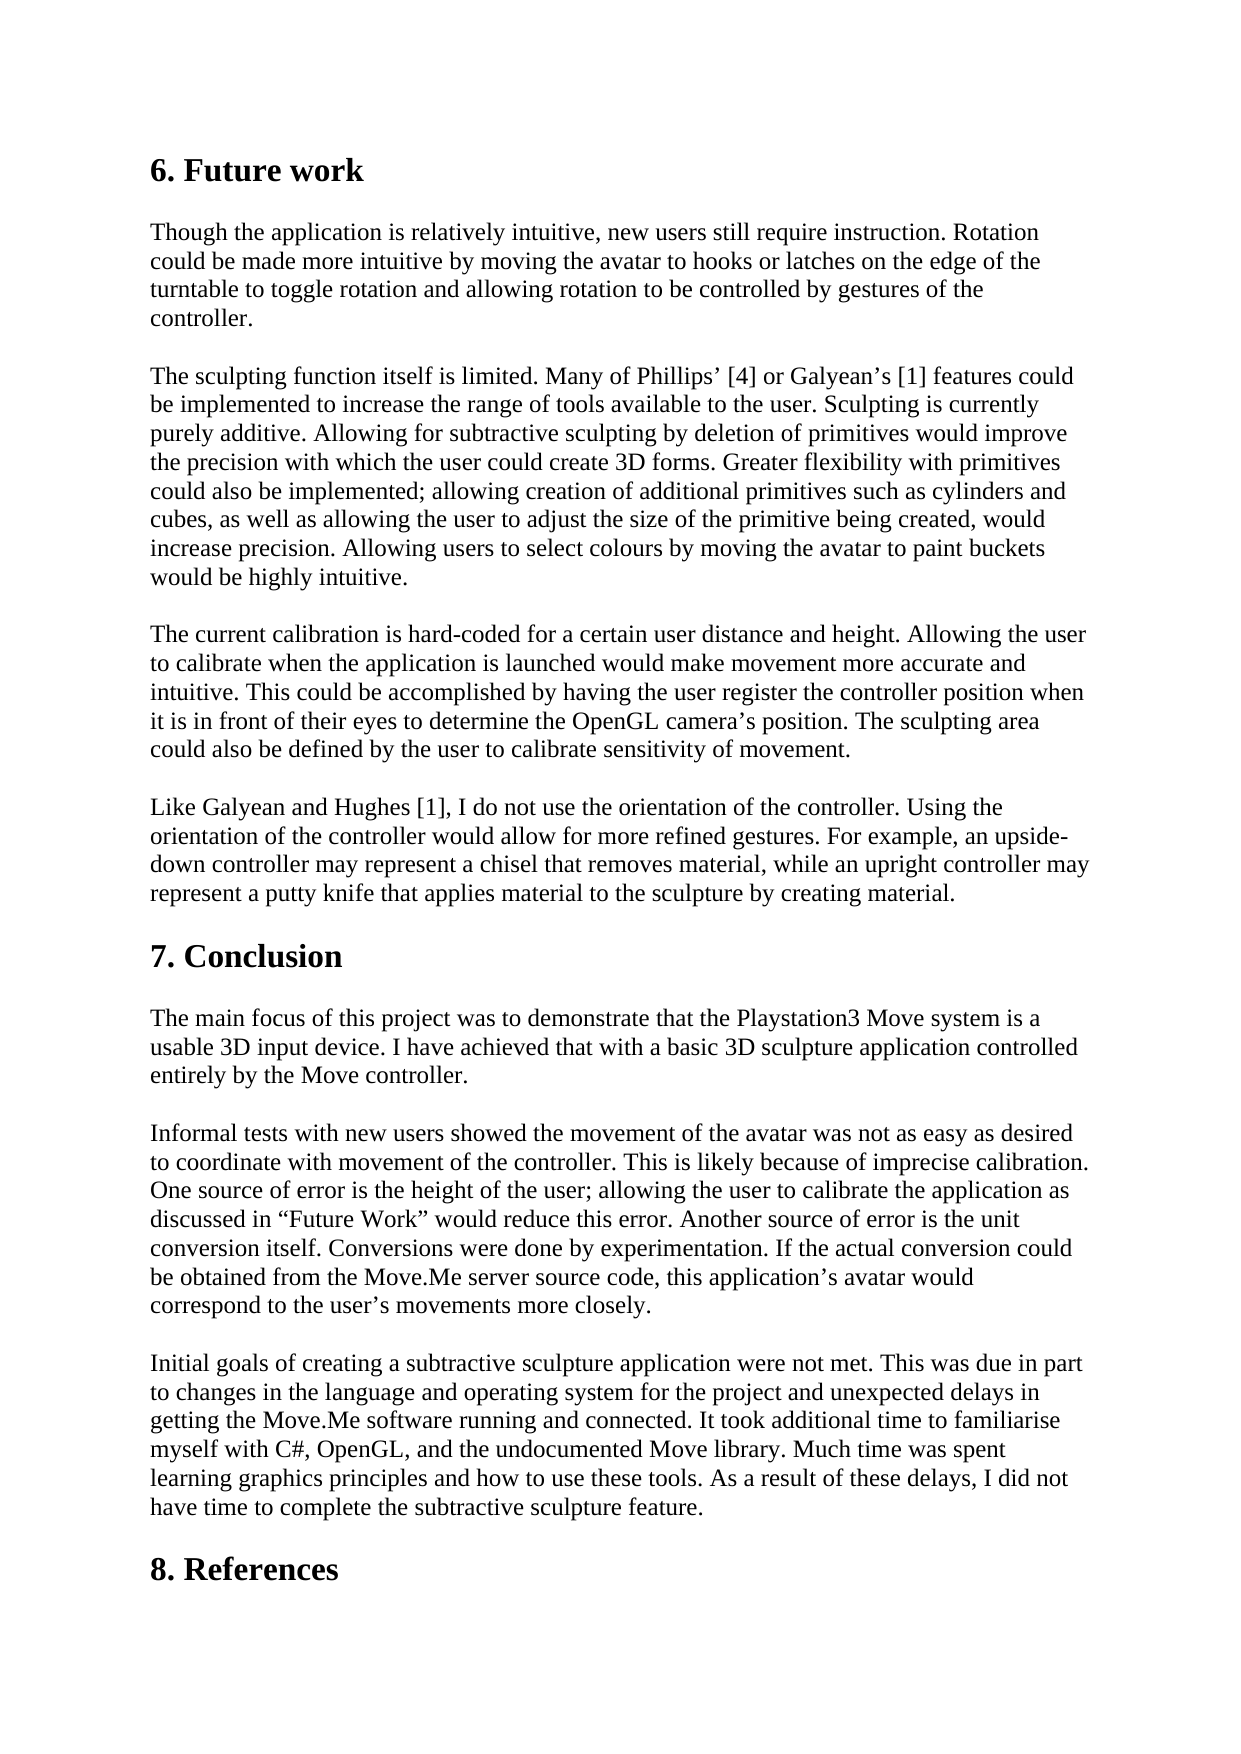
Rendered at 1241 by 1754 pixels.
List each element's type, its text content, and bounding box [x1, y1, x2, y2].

text 6. Future work [150, 150, 1090, 188]
text Like Galyean and Hughes [1], I do not use the orientation of the controller. Using the orientation of the controller would allow for more refined gestures. For example, an upside-down controller may represent a chisel that removes material, while an upright controller may represent a putty knife that applies material to the sculpture by creating material. [150, 792, 1090, 907]
text Initial goals of creating a subtractive sculpture application were not met. This was due in part to changes in the language and operating system for the project and unexpected delays in getting the Move.Me software running and connected. It took additional time to familiarise myself with C#, OpenGL, and the undocumented Move library. Much time was spent learning graphics principles and how to use these tools. As a result of these delays, I did not have time to complete the subtractive sculpture feature. [150, 1348, 1090, 1520]
text The main focus of this project was to demonstrate that the Playstation3 Move system is a usable 3D input device. I have achieved that with a basic 3D sculpture application controlled entirely by the Move controller. [150, 1003, 1090, 1089]
text Though the application is relatively intuitive, new users still require instruction. Rotation could be made more intuitive by moving the avatar to hooks or latches on the edge of the turntable to toggle rotation and allowing rotation to be controlled by gestures of the controller. [150, 217, 1090, 332]
text 8. References [150, 1549, 1090, 1587]
text The sculpting function itself is limited. Many of Phillips’ [4] or Galyean’s [1] features could be implemented to increase the range of tools available to the user. Sculpting is currently purely additive. Allowing for subtractive sculpting by deletion of primitives would improve the precision with which the user could create 3D forms. Greater flexibility with primitives could also be implemented; allowing creation of additional primitives such as cylinders and cubes, as well as allowing the user to adjust the size of the primitive being created, would increase precision. Allowing users to select colours by moving the avatar to paint buckets would be highly intuitive. [150, 361, 1090, 591]
text The current calibration is hard-coded for a certain user distance and height. Allowing the user to calibrate when the application is launched would make movement more accurate and intuitive. This could be accomplished by having the user register the controller position when it is in front of their eyes to determine the OpenGL camera’s position. The sculpting area could also be defined by the user to calibrate sensitivity of movement. [150, 619, 1090, 763]
text Informal tests with new users showed the movement of the avatar was not as easy as desired to coordinate with movement of the controller. This is likely because of imprecise calibration. One source of error is the height of the user; allowing the user to calibrate the application as discussed in “Future Work” would reduce this error. Another source of error is the unit conversion itself. Conversions were done by experimentation. If the actual conversion could be obtained from the Move.Me server source code, this application’s avatar would correspond to the user’s movements more closely. [150, 1118, 1090, 1319]
text 7. Conclusion [150, 936, 1090, 974]
